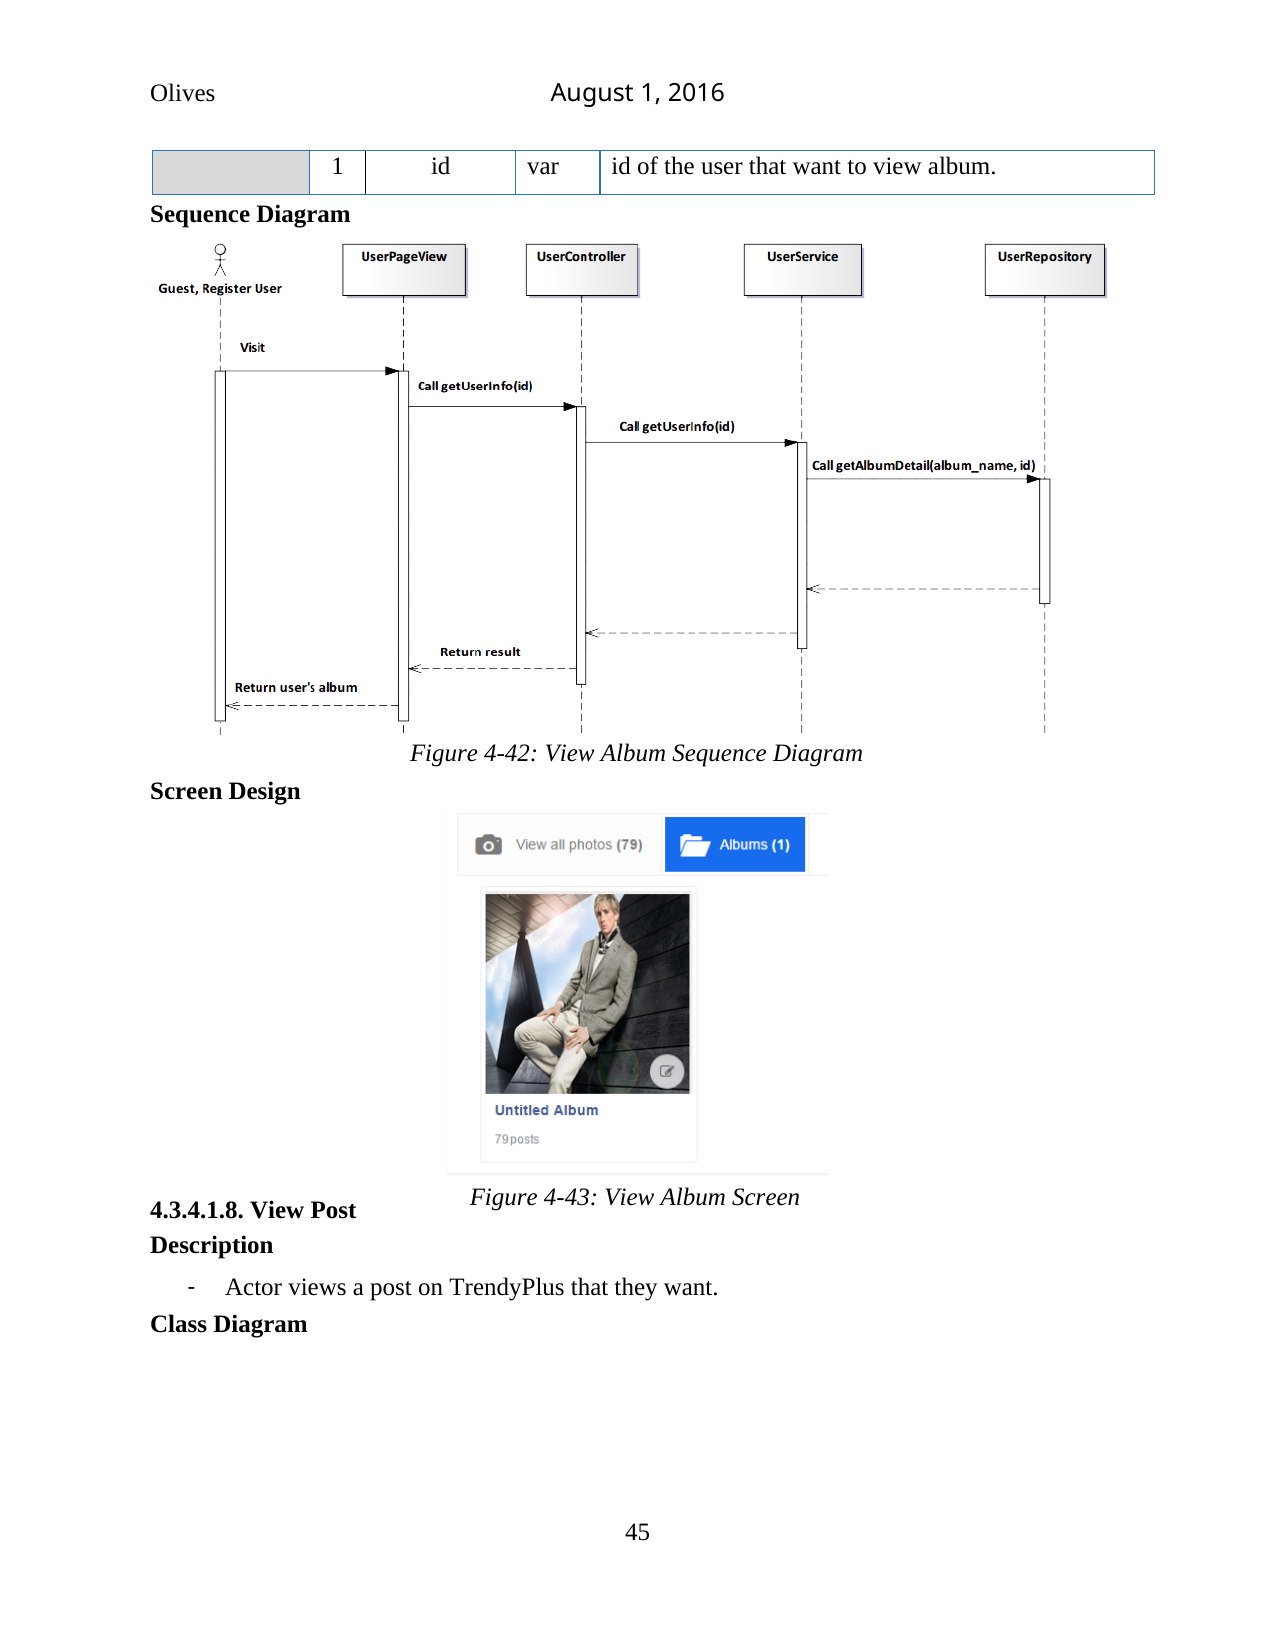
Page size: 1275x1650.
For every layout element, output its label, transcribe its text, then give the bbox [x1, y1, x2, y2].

subtitle 4.3.4.1.8. View Post [150, 1195, 1125, 1223]
subtitle Description [150, 1230, 1125, 1259]
picture [778, 746, 788, 757]
picture [446, 807, 829, 1176]
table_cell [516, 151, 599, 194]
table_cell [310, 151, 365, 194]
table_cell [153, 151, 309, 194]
subtitle Class Diagram [150, 1309, 1125, 1338]
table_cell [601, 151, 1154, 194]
subtitle Screen Design [150, 776, 1125, 805]
picture [150, 230, 1125, 757]
subtitle Sequence Diagram [150, 199, 1125, 228]
list Actor views a post on TrendyPlus that they want. [187, 1267, 1125, 1303]
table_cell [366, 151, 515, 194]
